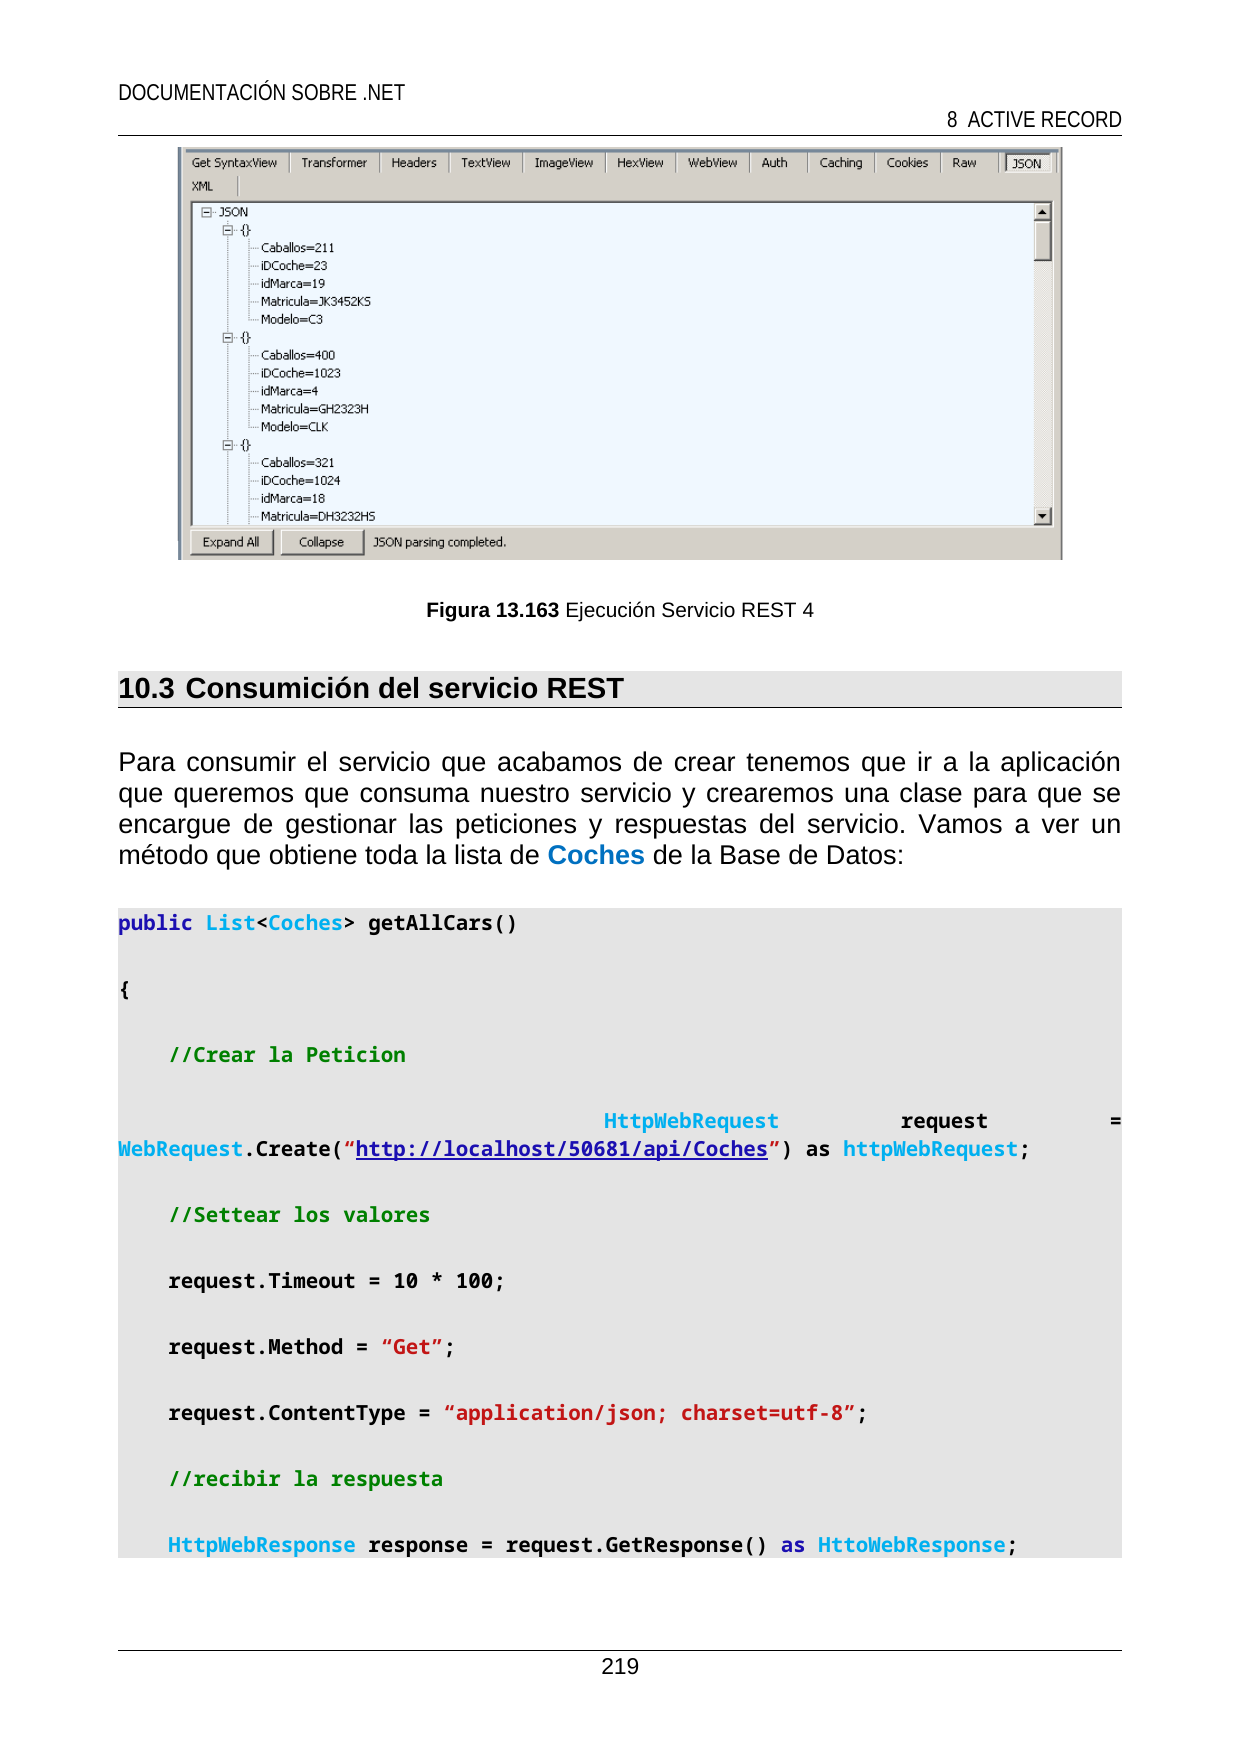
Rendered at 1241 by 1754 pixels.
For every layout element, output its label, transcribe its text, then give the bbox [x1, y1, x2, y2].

text { [118, 974, 1122, 1002]
text //Settear los valores [118, 1200, 1122, 1229]
text public List<Coches> getAllCars() [118, 908, 1122, 936]
text //Crear la Peticion [118, 1040, 1122, 1068]
text Para consumir el servicio que acabamos de crear tenemos que ir a la aplicación que queremos que consuma nuestro servicio y crearemos una clase para que se encargue de gestionar las peticiones y respuestas del servicio. Vamos a ver un método que obtiene toda la lista de Coches de la Base de Datos: [118, 746, 1122, 871]
text HttpWebRequest request = WebRequest.Create(“http://localhost/50681/api/Coches”) as httpWebRequest; [118, 1106, 1122, 1163]
text request.Timeout = 10 * 100; [118, 1266, 1122, 1294]
text request.Method = “Get”; [118, 1332, 1122, 1361]
text request.ContentType = “application/json; charset=utf-8”; [118, 1398, 1122, 1426]
text //recibir la respuesta [118, 1464, 1122, 1492]
subtitle Consumición del servicio REST [118, 671, 1122, 707]
text HttpWebResponse response = request.GetResponse() as HttoWebResponse; [118, 1530, 1122, 1558]
picture [177, 147, 1063, 560]
